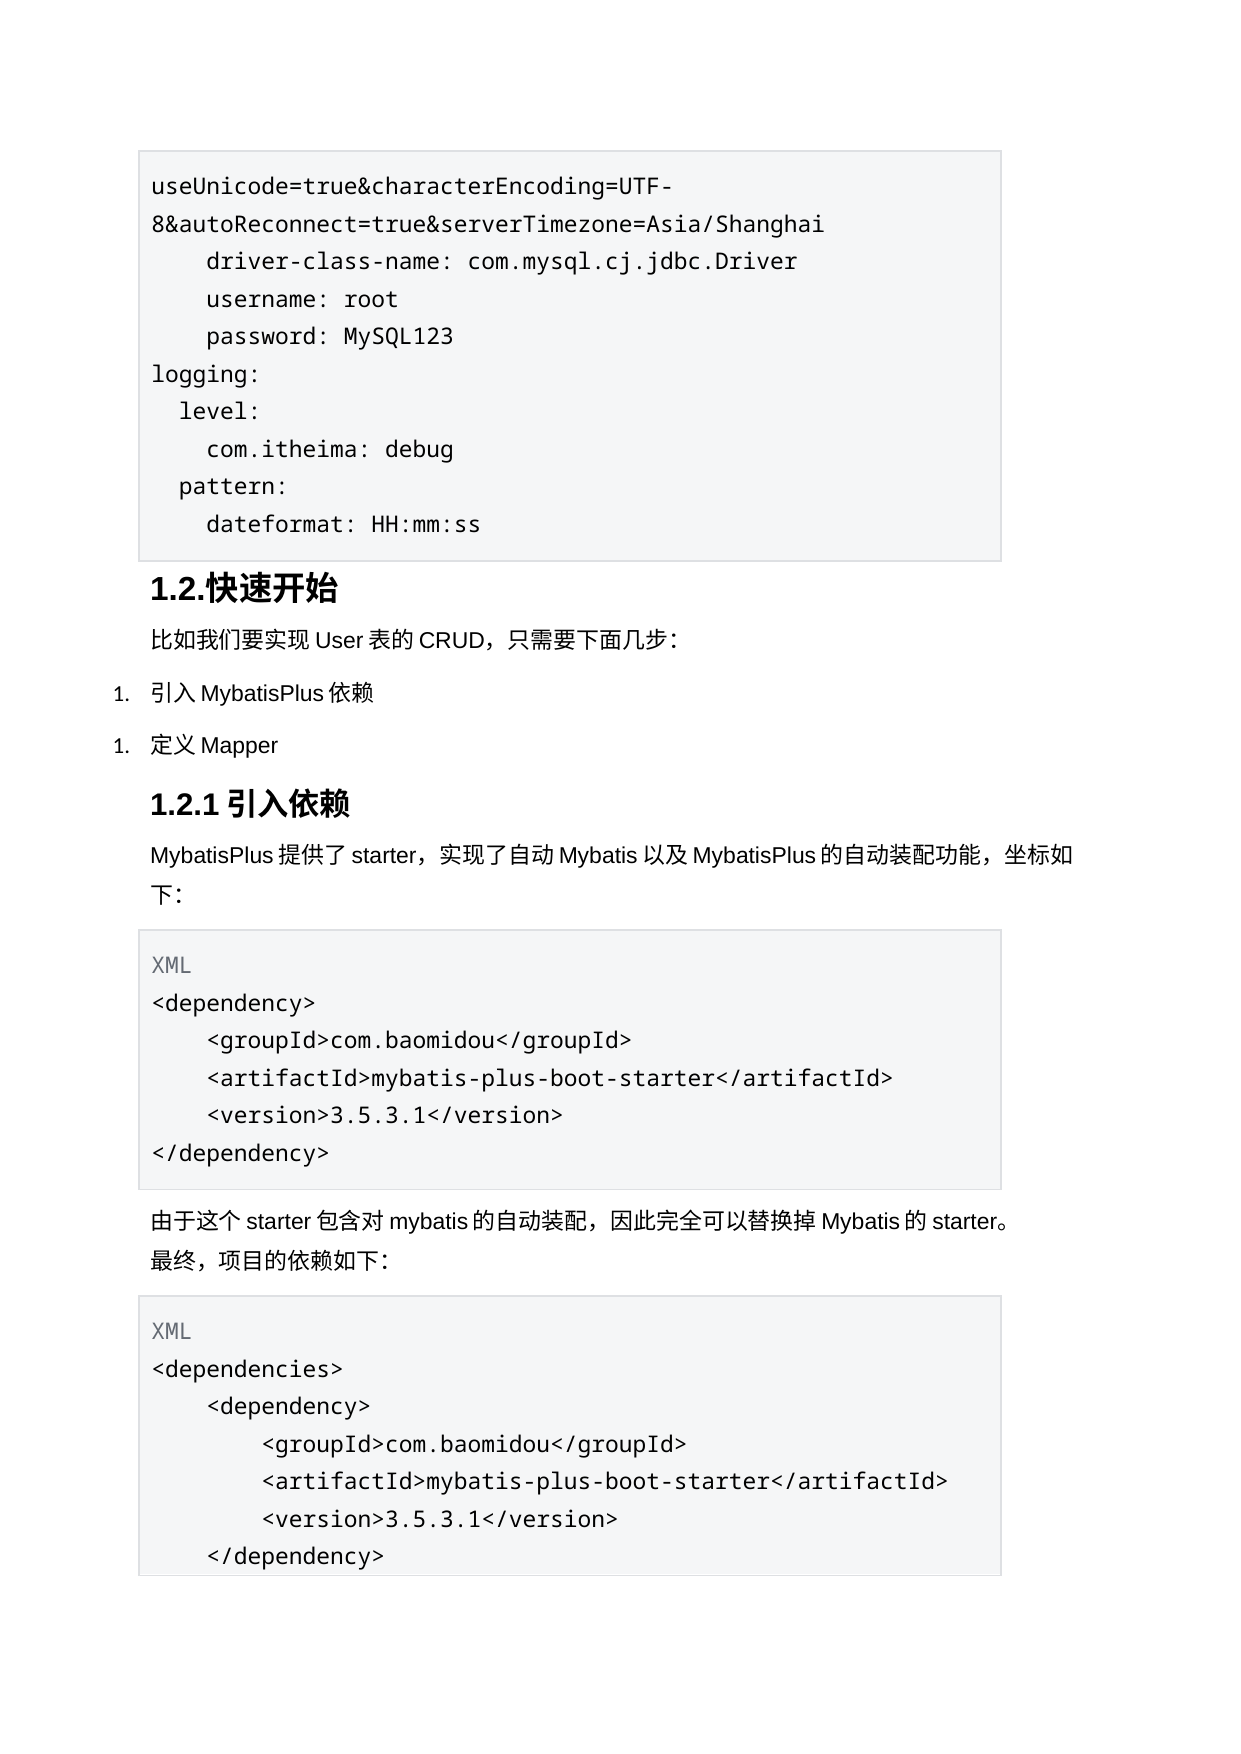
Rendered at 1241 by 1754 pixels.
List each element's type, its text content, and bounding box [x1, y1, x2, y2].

list 定义Mapper [112, 727, 1090, 760]
list 引入MybatisPlus依赖 [112, 674, 1090, 708]
text 由于这个starter包含对mybatis的自动装配，因此完全可以替换掉Mybatis的starter。 最终，项目的依赖如下： [150, 1203, 1090, 1276]
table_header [140, 1297, 1000, 1574]
text 比如我们要实现User表的CRUD，只需要下面几步： [150, 622, 1090, 655]
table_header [140, 152, 1000, 560]
table_header XML <dependency> <groupId>com.baomidou</groupId> <artifactId>mybatis-plus-boot-starter</artifactId> <version>3.5.3.1</version> </dependency> [140, 931, 1000, 1189]
text MybatisPlus提供了starter，实现了自动Mybatis以及MybatisPlus的自动装配功能，坐标如下： [150, 837, 1090, 910]
